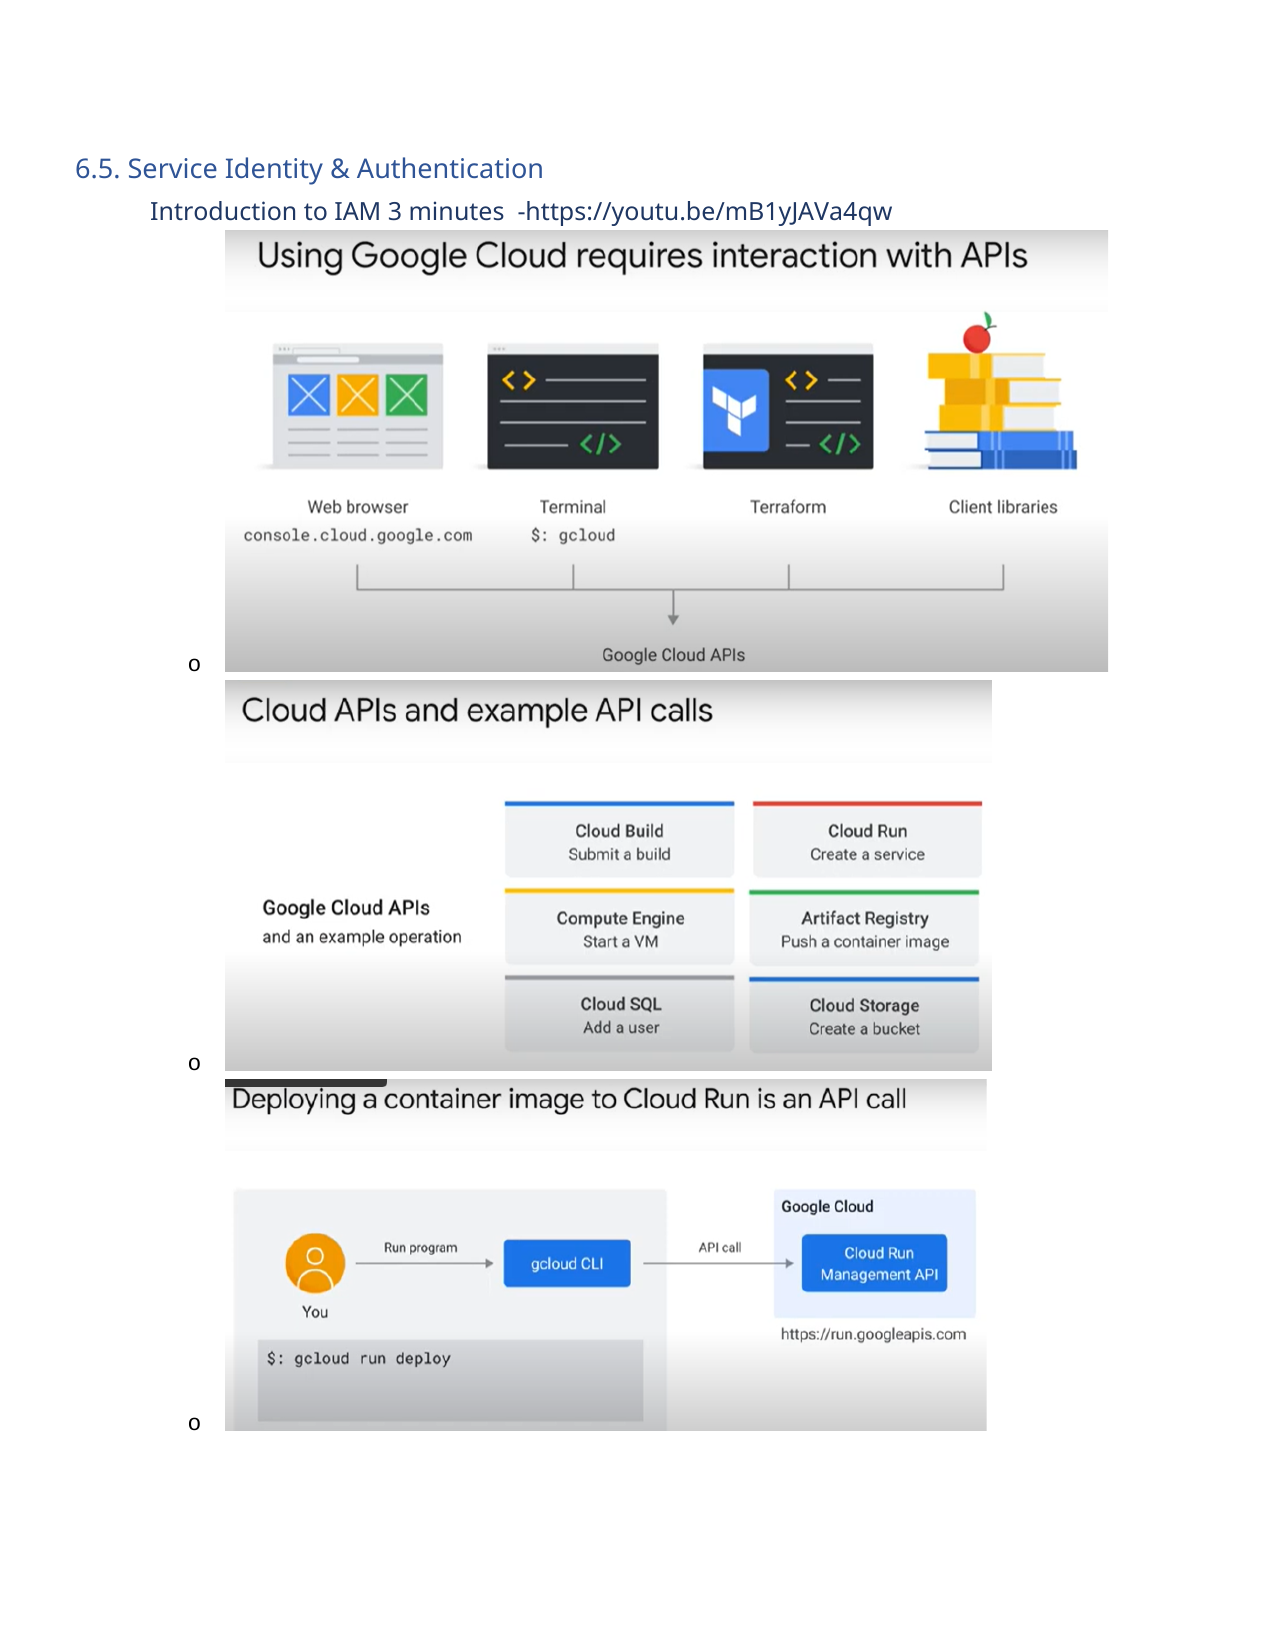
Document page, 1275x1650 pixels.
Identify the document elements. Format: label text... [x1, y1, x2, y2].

subtitle Introduction to IAM 3 minutes -https://youtu.be/mB1yJAVa4qw [75, 194, 1209, 228]
picture [225, 680, 992, 1071]
picture [225, 1079, 987, 1431]
picture [225, 230, 1109, 672]
subtitle 6.5. Service Identity & Authentication [75, 150, 1209, 187]
